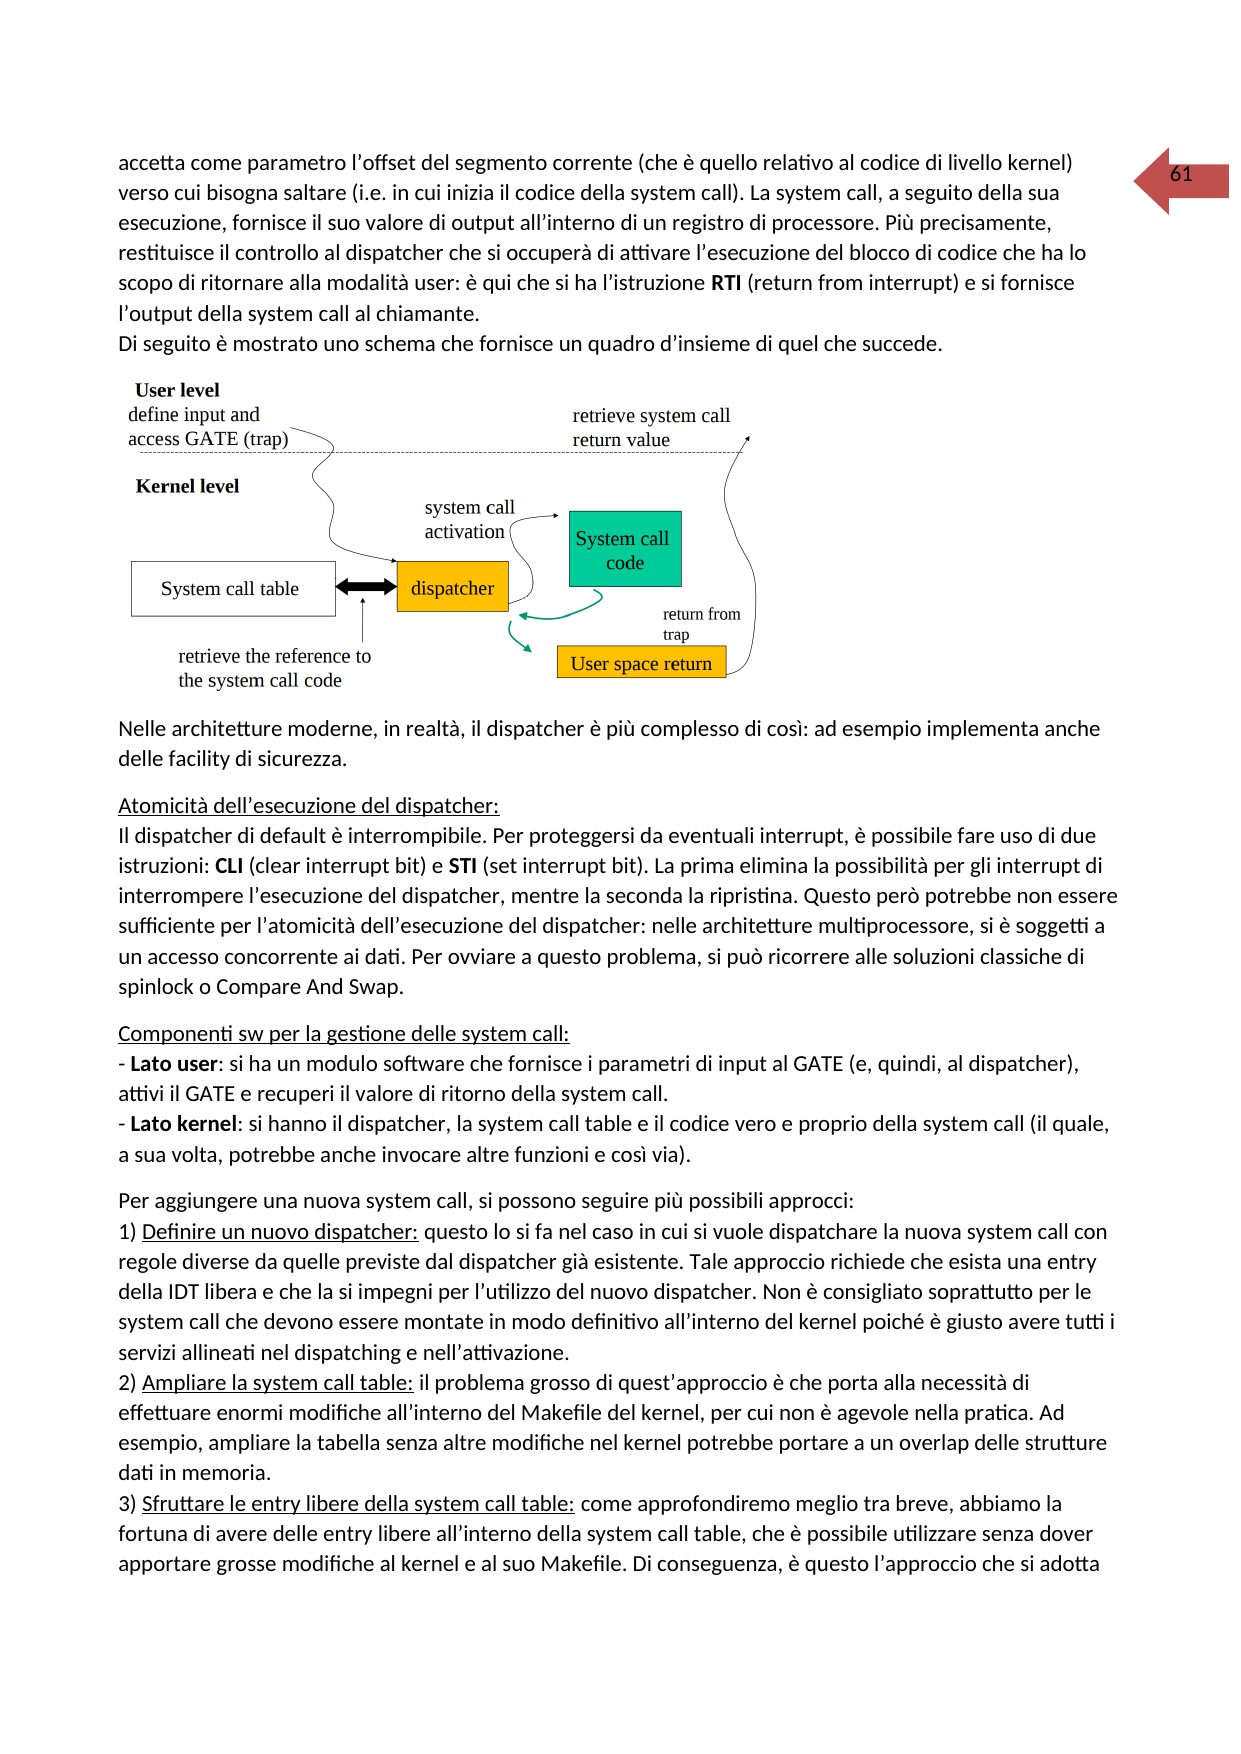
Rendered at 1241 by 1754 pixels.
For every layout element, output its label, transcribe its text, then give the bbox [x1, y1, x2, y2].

picture [118, 375, 765, 695]
text Nelle architetture moderne, in realtà, il dispatcher è più complesso di così: ad esempio implementa anche delle facility di sicurezza. [118, 714, 1122, 772]
text Atomicità dell’esecuzione del dispatcher: Il dispatcher di default è interrompibile. Per proteggersi da eventuali interrupt, è possibile fare uso di due istruzioni: CLI (clear interrupt bit) e STI (set interrupt bit). La prima elimina la possibilità per gli interrupt di interrompere l’esecuzione del dispatcher, mentre la seconda la ripristina. Questo però potrebbe non essere sufficiente per l’atomicità dell’esecuzione del dispatcher: nelle architetture multiprocessore, si è soggetti a un accesso concorrente ai dati. Per ovviare a questo problema, si può ricorrere alle soluzioni classiche di spinlock o Compare And Swap. [118, 791, 1122, 1000]
text Componenti sw per la gestione delle system call: - Lato user: si ha un modulo software che fornisce i parametri di input al GATE (e, quindi, al dispatcher), attivi il GATE e recuperi il valore di ritorno della system call. - Lato kernel: si hanno il dispatcher, la system call table e il codice vero e proprio della system call (il quale, a sua volta, potrebbe anche invocare altre funzioni e così via). [118, 1019, 1122, 1168]
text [118, 1187, 1122, 1577]
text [118, 148, 1122, 357]
